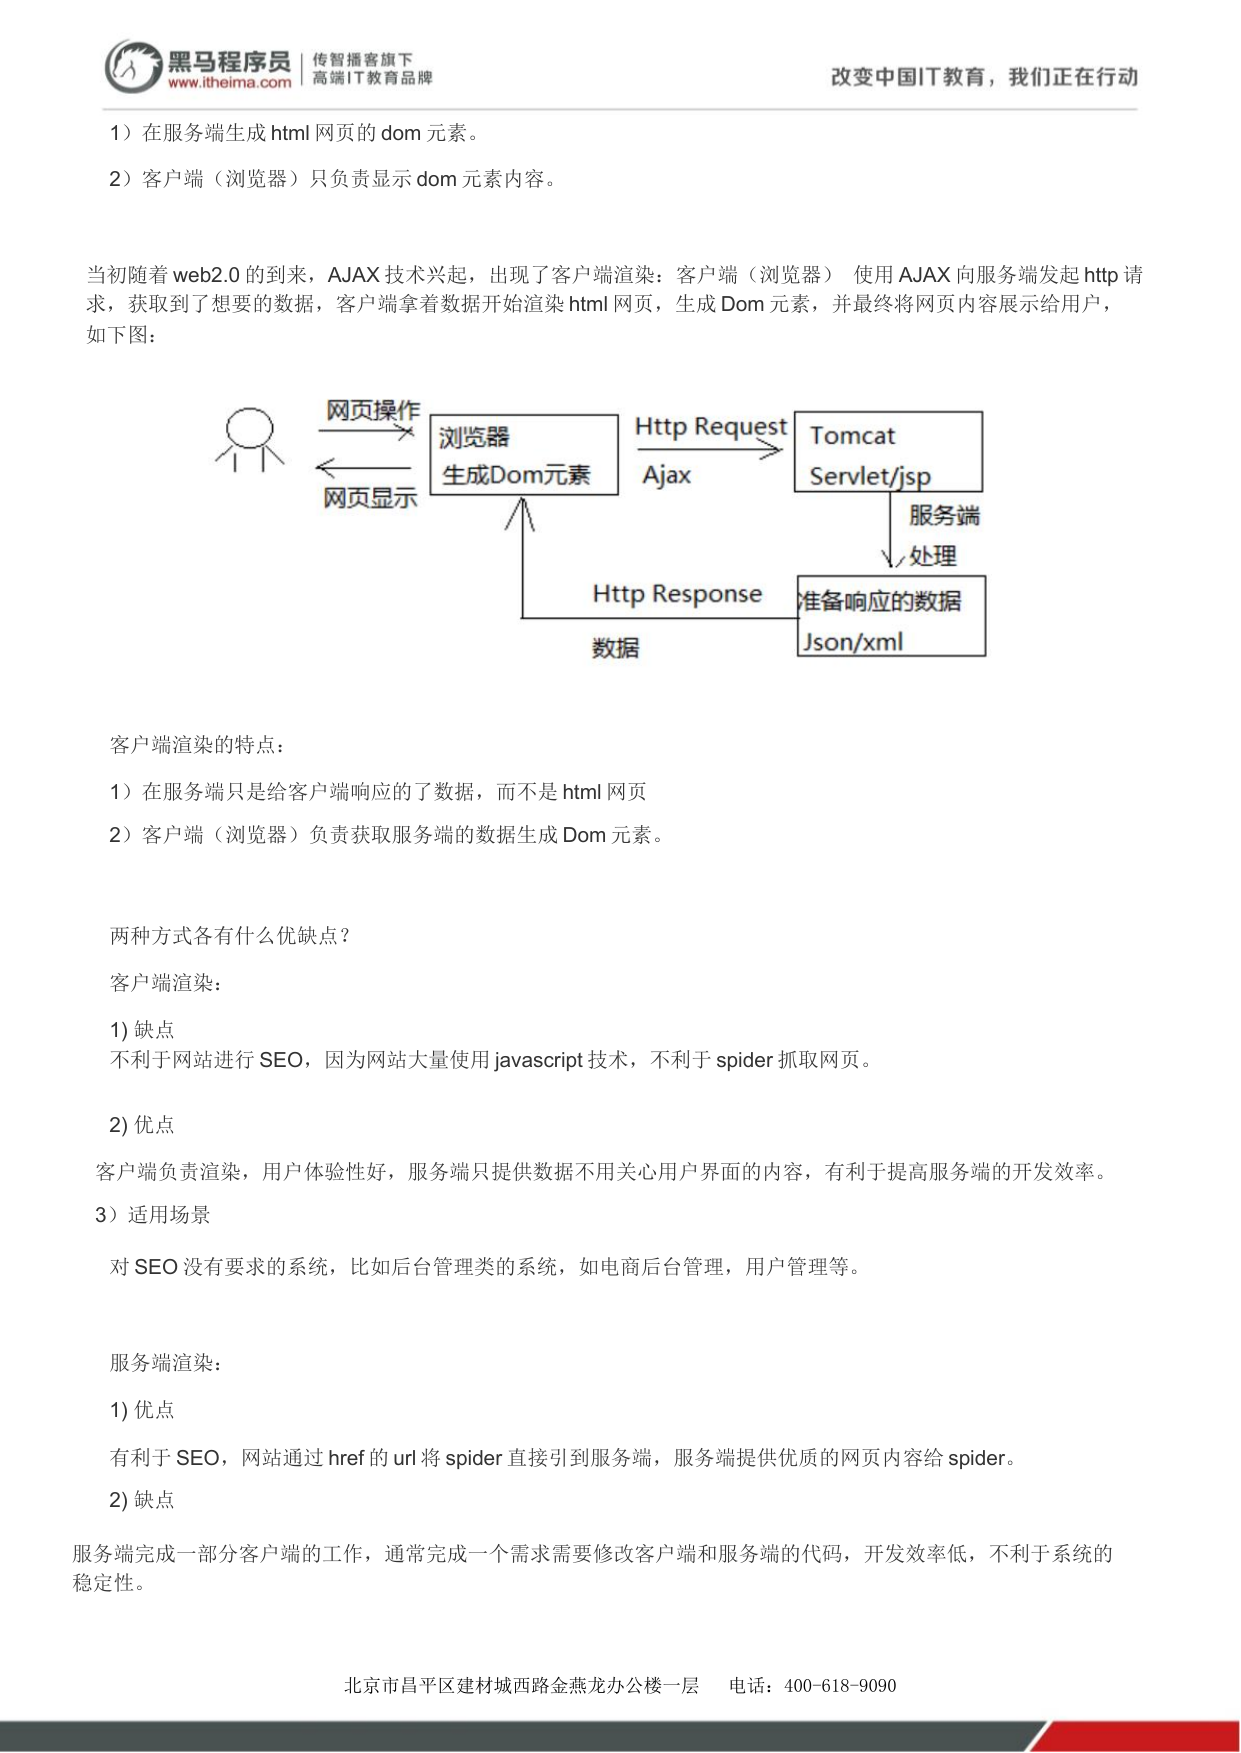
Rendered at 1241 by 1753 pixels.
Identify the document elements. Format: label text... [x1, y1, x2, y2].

text 对SEO没有要求的系统，比如后台管理类的系统，如电商后台管理，用户管理等。 [109, 1258, 948, 1279]
text 3）适用场景 [95, 1184, 1240, 1232]
text 不利于网站进行SEO，因为网站大量使用javascript技术，不利于spider抓取网页。 [109, 1050, 956, 1071]
text 客户端渲染： [109, 973, 262, 994]
text 客户端渲染的特点： [109, 736, 323, 757]
text 2) 缺点 [109, 1470, 1112, 1517]
text 求，获取到了想要的数据，客户端拿着数据开始渲染html网页，生成Dom元素，并最终将网页内容展示给用户， [85, 287, 1240, 318]
text 服务端完成一部分客户端的工作，通常完成一个需求需要修改客户端和服务端的代码，开发效率低，不利于系统的 [72, 1544, 1240, 1565]
text 2) 优点 [109, 1116, 204, 1137]
text 客户端负责渲染，用户体验性好，服务端只提供数据不用关心用户界面的内容，有利于提高服务端的开发效率。 [95, 1163, 1240, 1184]
text 1) 优点 [109, 1400, 204, 1421]
text 1）在服务端只是给客户端响应的了数据，而不是html网页 [109, 783, 736, 804]
text 服务端渲染： [109, 1353, 262, 1374]
text 1) 缺点 [109, 1020, 204, 1042]
text 北京市昌平区建材城西路金燕龙办公楼一层 电话：400-618-9090 [343, 1677, 979, 1696]
text 2）客户端（浏览器）负责获取服务端的数据生成Dom元素。 [109, 804, 736, 852]
text 如下图： [85, 318, 1240, 349]
text 稳定性。 [72, 1565, 1240, 1596]
text 有利于SEO，网站通过href的url将spider直接引到服务端，服务端提供优质的网页内容给spider。 [109, 1449, 1112, 1470]
picture [0, 0, 1240, 1752]
text 当初随着web2.0的到来，AJAX技术兴起，出现了客户端渲染：客户端（浏览器） 使用AJAX向服务端发起http请 [85, 265, 1240, 287]
text 1）在服务端生成html网页的dom元素。 [109, 123, 527, 144]
text 2）客户端（浏览器）只负责显示dom元素内容。 [109, 170, 617, 191]
text 两种方式各有什么优缺点？ [109, 927, 389, 948]
